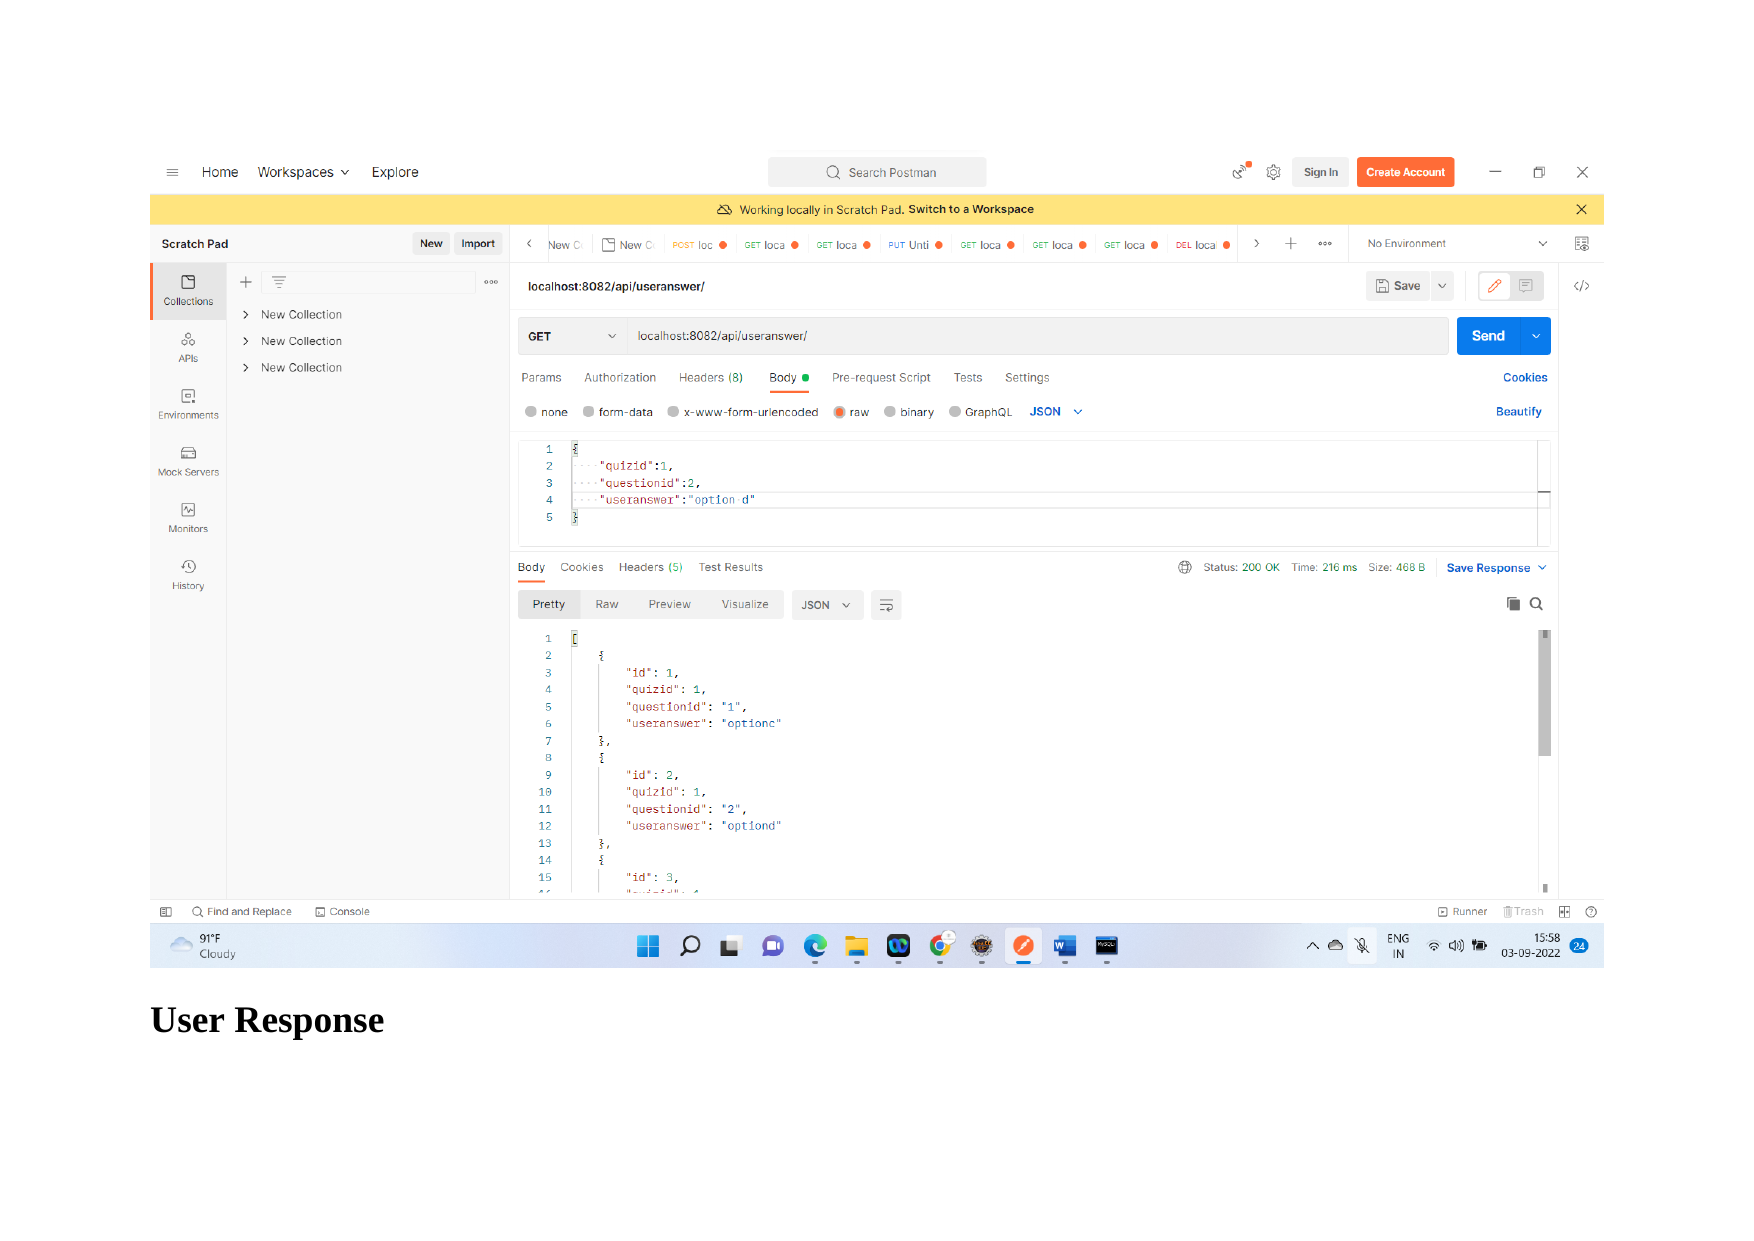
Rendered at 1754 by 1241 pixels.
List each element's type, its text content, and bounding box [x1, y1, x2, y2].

picture [150, 150, 1604, 968]
subtitle User Response [150, 997, 1604, 1040]
